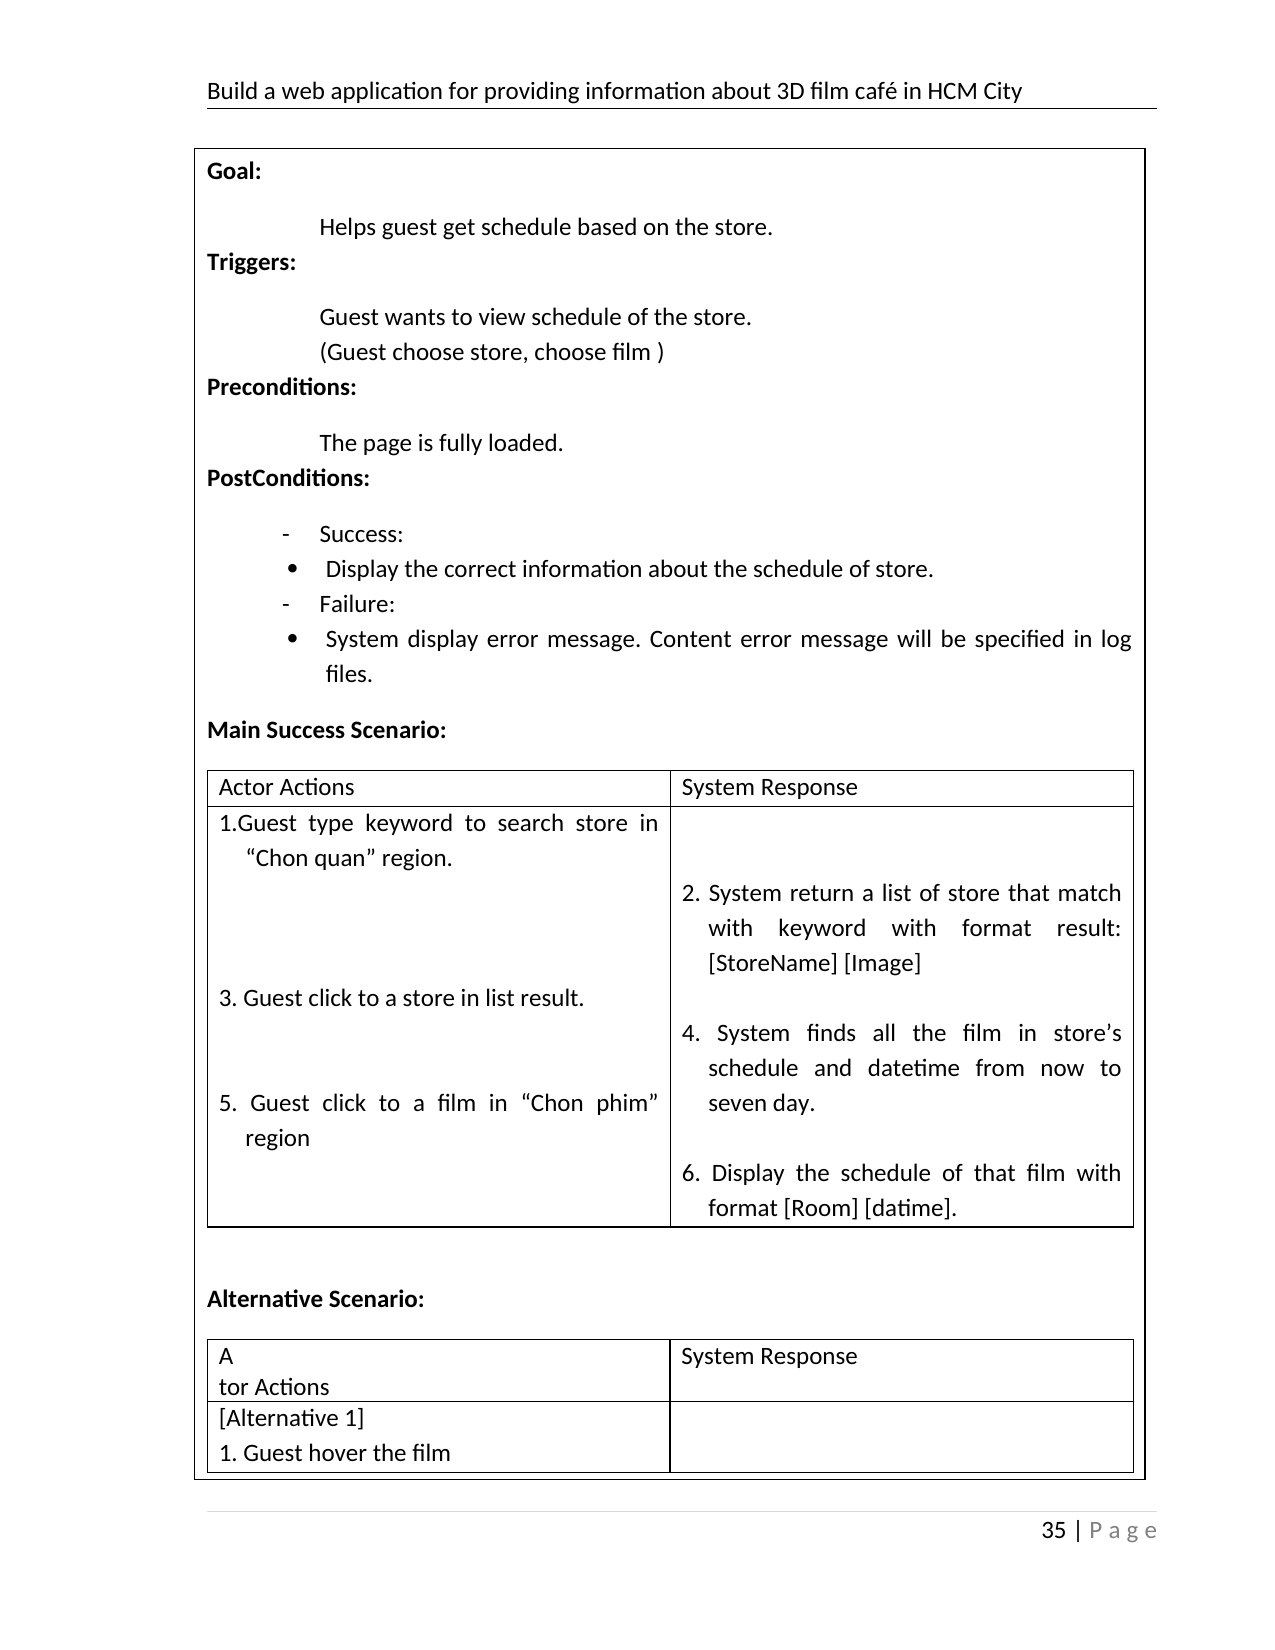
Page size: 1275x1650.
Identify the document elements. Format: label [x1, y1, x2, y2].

table_cell [195, 149, 1144, 1479]
